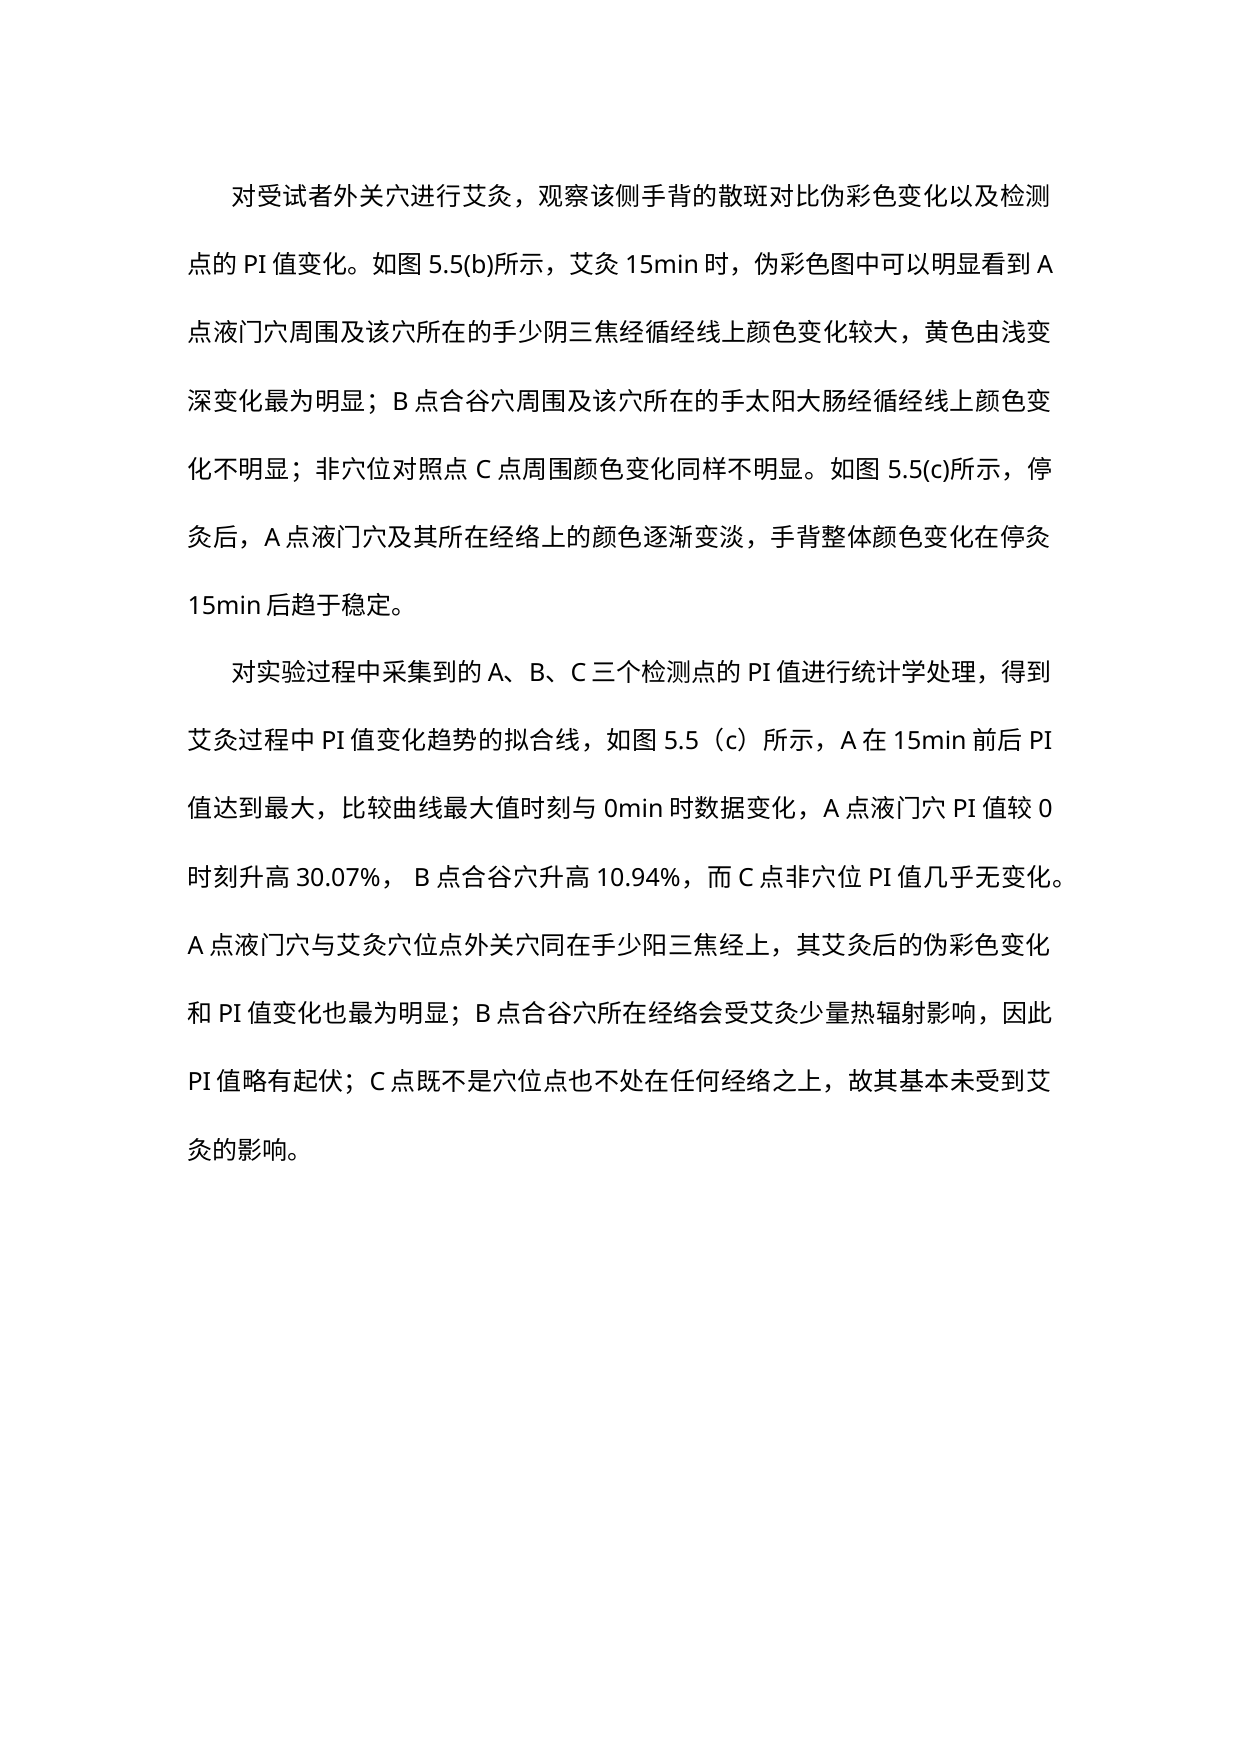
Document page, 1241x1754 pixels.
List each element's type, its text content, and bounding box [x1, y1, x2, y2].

text 对实验过程中采集到的A、B、C三个检测点的PI值进行统计学处理，得到艾灸过程中PI值变化趋势的拟合线，如图5.5（c）所示，A在15min前后PI值达到最大，比较曲线最大值时刻与0min时数据变化，A点液门穴PI值较0时刻升高30.07%， B点合谷穴升高10.94%，而C点非穴位PI值几乎无变化。A点液门穴与艾灸穴位点外关穴同在手少阳三焦经上，其艾灸后的伪彩色变化和PI值变化也最为明显；B点合谷穴所在经络会受艾灸少量热辐射影响，因此PI值略有起伏；C点既不是穴位点也不处在任何经络之上，故其基本未受到艾灸的影响。 [187, 638, 1053, 1181]
text 对受试者外关穴进行艾灸，观察该侧手背的散斑对比伪彩色变化以及检测点的PI值变化。如图5.5(b)所示，艾灸15min时，伪彩色图中可以明显看到A点液门穴周围及该穴所在的手少阴三焦经循经线上颜色变化较大，黄色由浅变深变化最为明显；B点合谷穴周围及该穴所在的手太阳大肠经循经线上颜色变化不明显；非穴位对照点C点周围颜色变化同样不明显。如图5.5(c)所示，停灸后，A点液门穴及其所在经络上的颜色逐渐变淡，手背整体颜色变化在停灸15min后趋于稳定。 [187, 162, 1053, 636]
